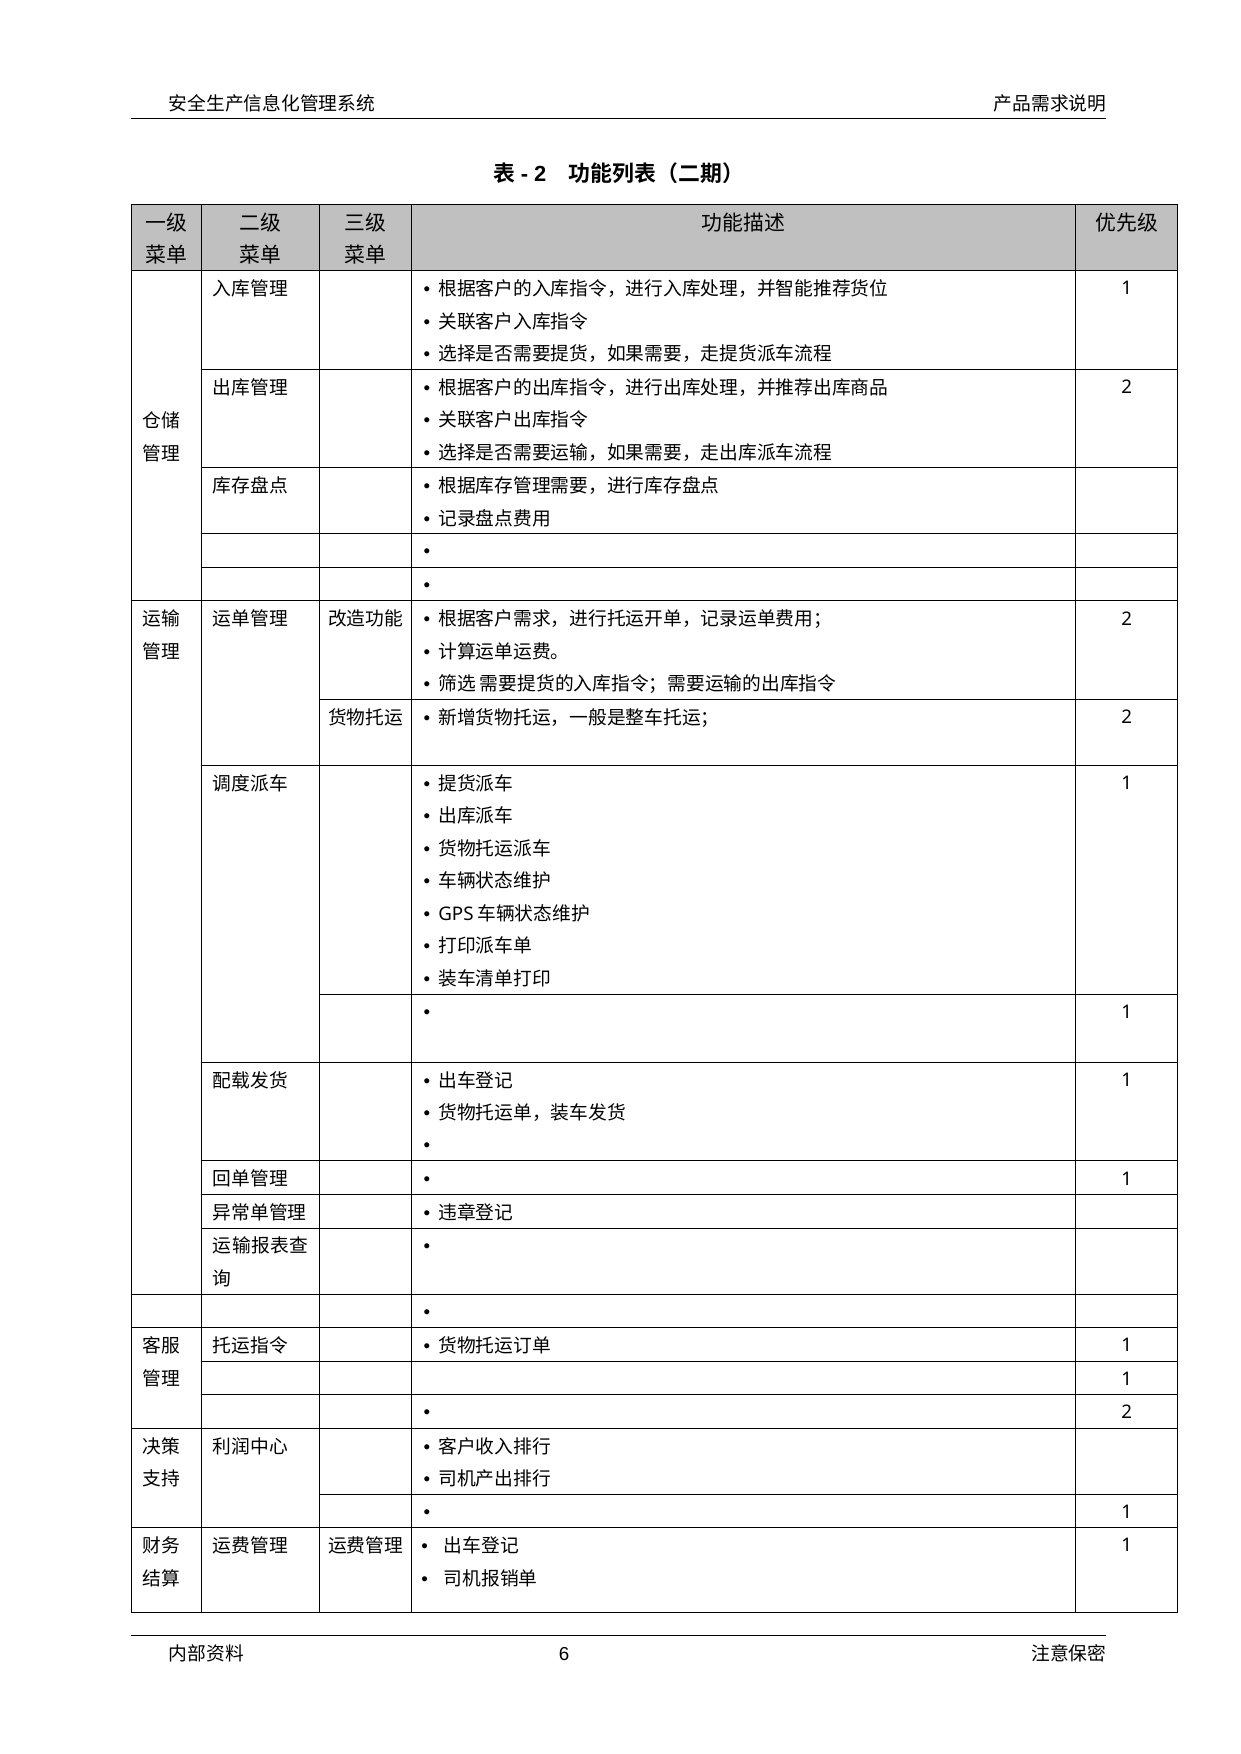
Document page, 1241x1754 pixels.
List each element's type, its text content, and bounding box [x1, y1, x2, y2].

table_cell 运输 管理 [132, 601, 201, 1293]
table_cell 货物托运订单 [412, 1328, 1075, 1361]
table_cell [320, 1063, 411, 1160]
table_cell 改造功能 [320, 601, 411, 699]
table_cell [1076, 1195, 1177, 1227]
table_cell 1 [1076, 1328, 1177, 1361]
table_header 优先级 [1076, 205, 1177, 270]
table_cell 1 [1076, 271, 1177, 369]
table_cell [320, 534, 411, 567]
table_cell 提货派车 出库派车 货物托运派车 车辆状态维护 GPS车辆状态维护 打印派车单 装车清单打印 [412, 766, 1075, 993]
table_cell [412, 568, 1075, 600]
table_cell [1076, 1229, 1177, 1293]
table_cell 1 [1076, 995, 1177, 1062]
table_cell [412, 1495, 1075, 1527]
table_cell 托运指令 [202, 1328, 319, 1361]
table_cell [202, 568, 319, 600]
table_cell [1076, 568, 1177, 600]
table_cell 财务 结算 [132, 1528, 201, 1612]
table_cell 运费管理 [320, 1528, 411, 1612]
table_cell 利润中心 [202, 1429, 319, 1527]
table_cell 2 [1076, 370, 1177, 467]
table_cell 运输报表查询 [202, 1229, 319, 1293]
table_cell 1 [1076, 1161, 1177, 1194]
table_cell [412, 1395, 1075, 1428]
table_cell 2 [1076, 1395, 1177, 1428]
table_cell [412, 1362, 1075, 1394]
table_cell 运单管理 [202, 601, 319, 765]
table_cell 2 [1076, 700, 1177, 765]
table_cell 1 [1076, 1495, 1177, 1527]
table_cell 根据库存管理需要，进行库存盘点 记录盘点费用 [412, 468, 1075, 533]
table_header 二级 菜单 [202, 205, 319, 270]
table_cell [320, 1395, 411, 1428]
table_cell [320, 370, 411, 467]
table_cell [320, 1495, 411, 1527]
table_cell [320, 468, 411, 533]
table_header 功能描述 [412, 205, 1075, 270]
table_cell [320, 1295, 411, 1327]
table_cell 1 [1076, 1362, 1177, 1394]
table_cell [320, 1362, 411, 1394]
table_cell [412, 1161, 1075, 1194]
table_cell 1 [1076, 766, 1177, 993]
table_cell 调度派车 [202, 766, 319, 1062]
table_cell 2 [1076, 601, 1177, 699]
table_cell 客服 管理 [132, 1328, 201, 1428]
table_cell 库存盘点 [202, 468, 319, 533]
table_cell 仓储 管理 [132, 271, 201, 600]
table_cell [202, 1395, 319, 1428]
table_cell [320, 1229, 411, 1293]
table_cell [320, 568, 411, 600]
table_cell [320, 1429, 411, 1494]
table_cell [412, 534, 1075, 567]
table_cell 出车登记 司机报销单 回车报账 [412, 1528, 1075, 1612]
table_cell [320, 1328, 411, 1361]
table_cell [1076, 468, 1177, 533]
table_cell 异常单管理 [202, 1195, 319, 1227]
table_cell 货物托运 [320, 700, 411, 765]
table_cell [412, 995, 1075, 1062]
table_cell [132, 1295, 201, 1327]
table_cell [320, 766, 411, 993]
table_cell 配载发货 [202, 1063, 319, 1160]
table_cell [320, 1195, 411, 1227]
table_cell 出车登记 货物托运单，装车发货 [412, 1063, 1075, 1160]
table_cell [412, 1295, 1075, 1327]
table_cell 根据客户需求，进行托运开单，记录运单费用； 计算运单运费。 筛选 需要提货的入库指令；需要运输的出库指令 [412, 601, 1075, 699]
table_cell [202, 1362, 319, 1394]
table_cell [320, 271, 411, 369]
table_cell [202, 534, 319, 567]
table_cell [1076, 534, 1177, 567]
table_cell 运费管理 [202, 1528, 319, 1612]
table_cell 新增货物托运，一般是整车托运； [412, 700, 1075, 765]
table_cell 回单管理 [202, 1161, 319, 1194]
table_cell 客户收入排行 司机产出排行 [412, 1429, 1075, 1494]
table_cell 1 [1076, 1063, 1177, 1160]
table_cell 1 [1076, 1528, 1177, 1612]
table_header 一级 菜单 [132, 205, 201, 270]
table_cell [320, 995, 411, 1062]
table_cell 根据客户的入库指令，进行入库处理，并智能推荐货位 关联客户入库指令 选择是否需要提货，如果需要，走提货派车流程 [412, 271, 1075, 369]
table_header 三级 菜单 [320, 205, 411, 270]
table_cell [202, 1295, 319, 1327]
table_cell 出库管理 [202, 370, 319, 467]
table_cell 根据客户的出库指令，进行出库处理，并推荐出库商品 关联客户出库指令 选择是否需要运输，如果需要，走出库派车流程 [412, 370, 1075, 467]
table_cell [412, 1229, 1075, 1293]
table_cell [1076, 1295, 1177, 1327]
table_cell [1076, 1429, 1177, 1494]
table_cell 入库管理 [202, 271, 319, 369]
text 功能列表（二期） [131, 156, 1106, 188]
table_cell [320, 1161, 411, 1194]
table_cell 决策 支持 [132, 1429, 201, 1527]
table_cell 违章登记 [412, 1195, 1075, 1227]
